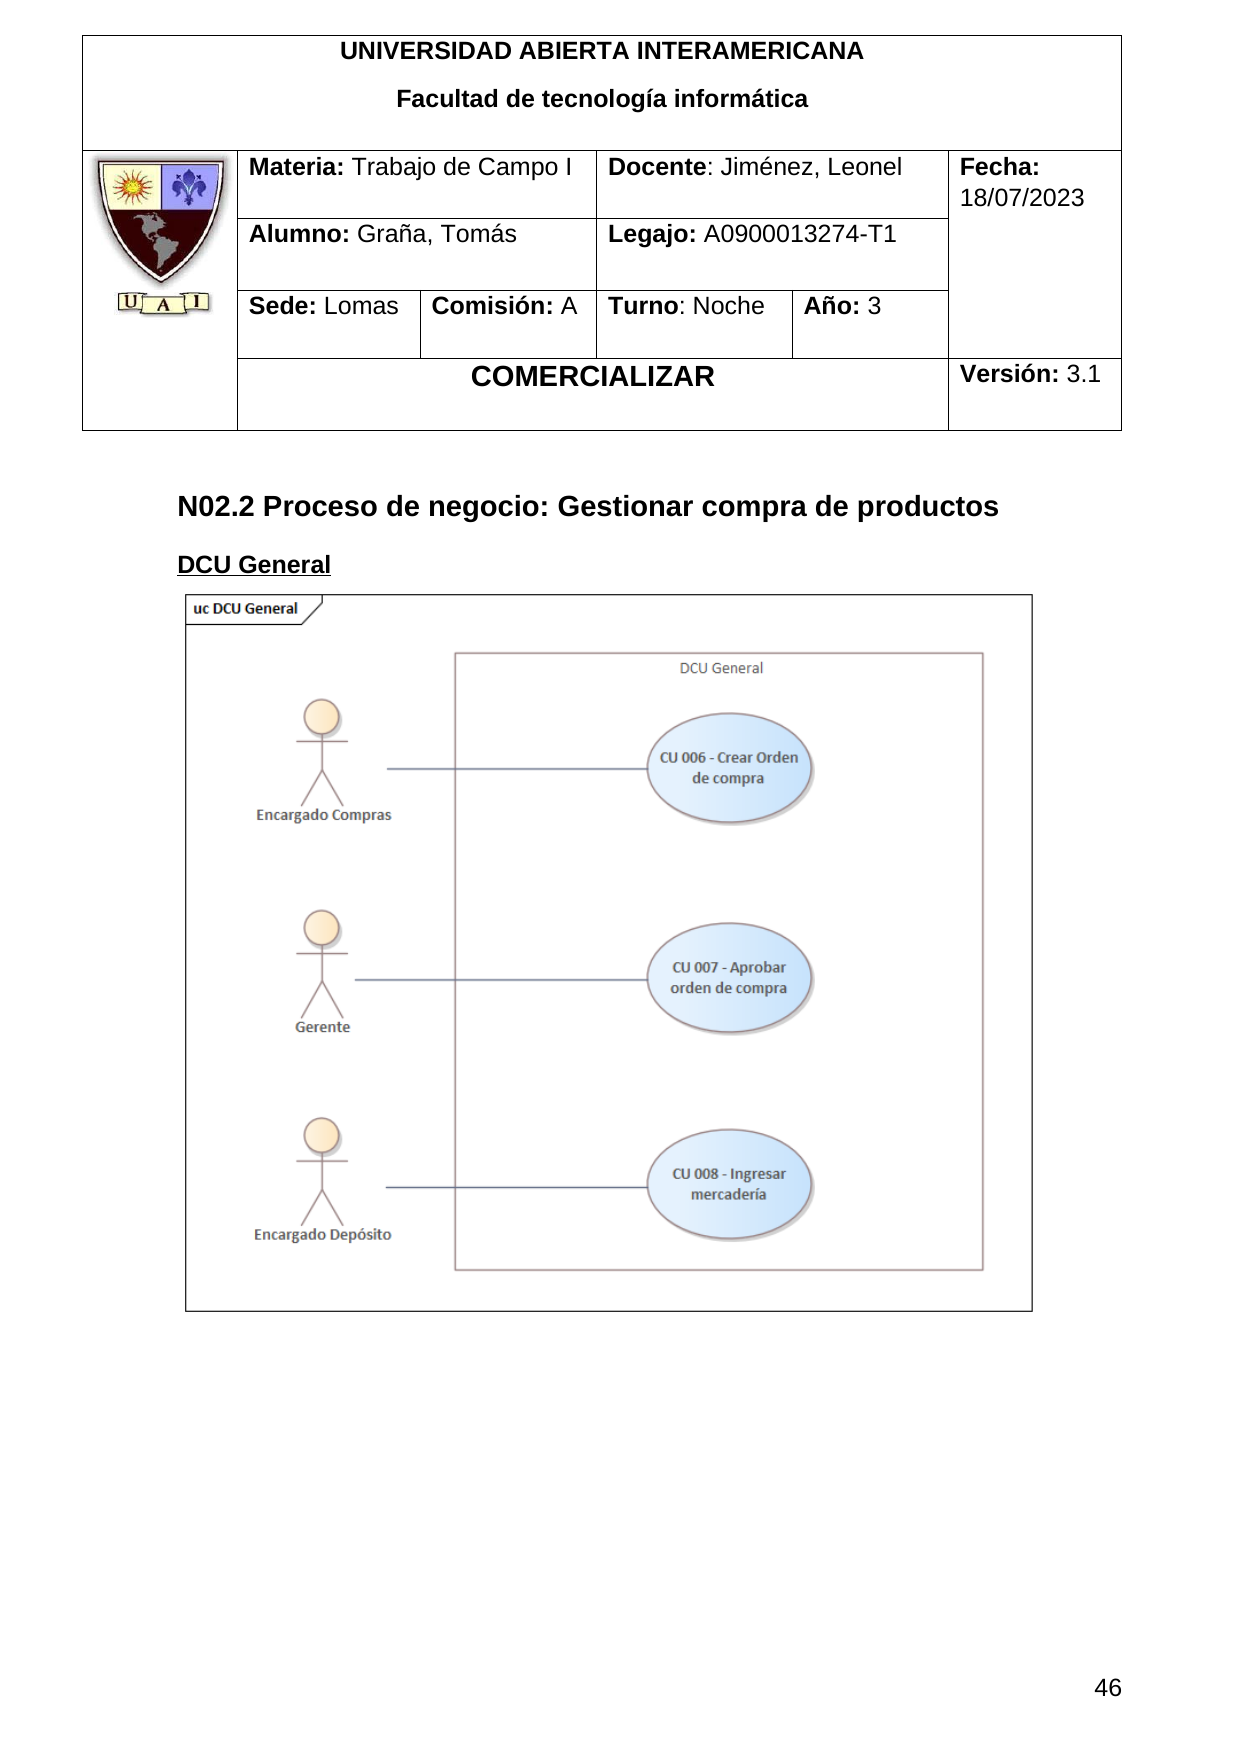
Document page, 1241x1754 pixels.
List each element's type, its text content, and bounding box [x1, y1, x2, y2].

subtitle DCU General [177, 550, 1122, 579]
subtitle N02.2 Proceso de negocio: Gestionar compra de productos [177, 489, 1122, 522]
picture [177, 585, 1042, 1320]
picture [87, 151, 234, 320]
